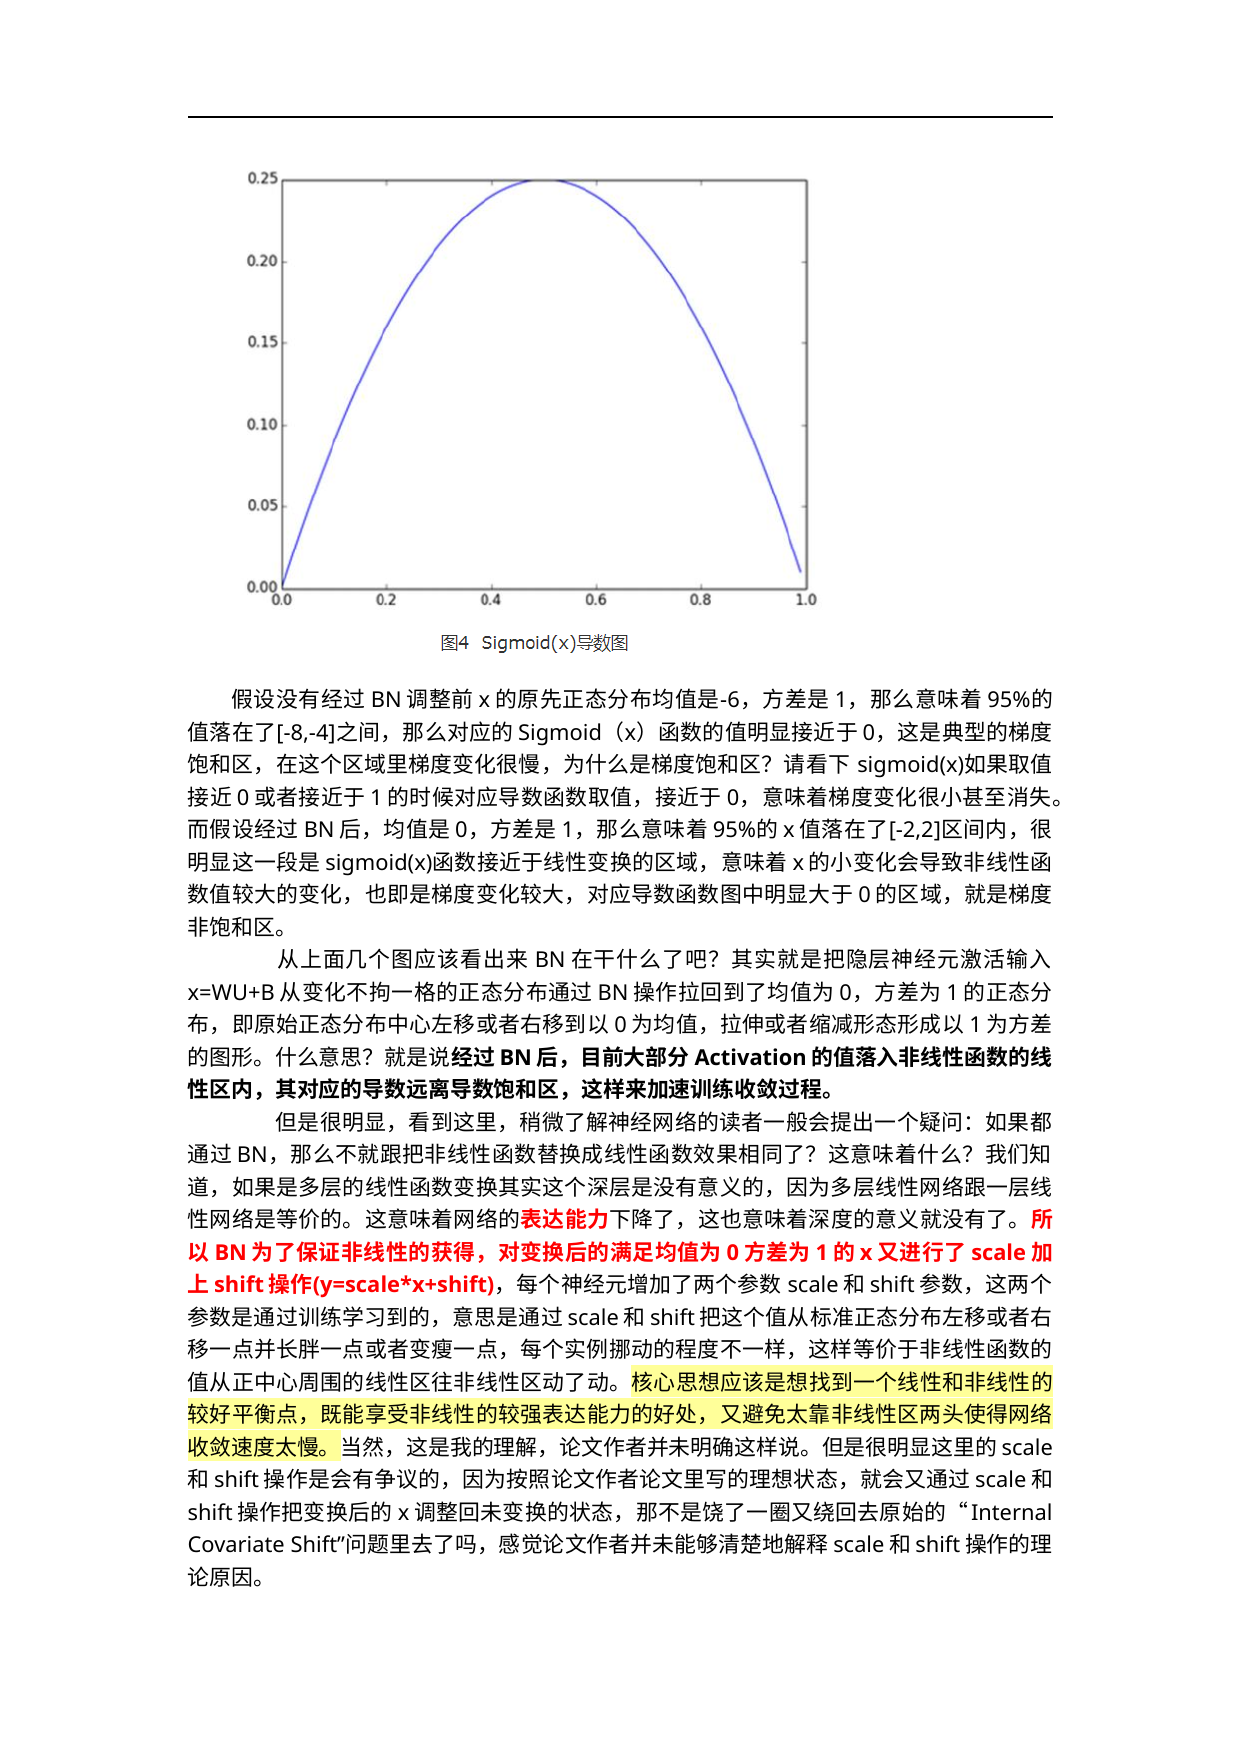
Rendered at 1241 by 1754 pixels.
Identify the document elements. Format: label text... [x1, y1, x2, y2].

text 但是很明显，看到这里，稍微了解神经网络的读者一般会提出一个疑问：如果都通过BN，那么不就跟把非线性函数替换成线性函数效果相同了？这意味着什么？我们知道，如果是多层的线性函数变换其实这个深层是没有意义的，因为多层线性网络跟一层线性网络是等价的。这意味着网络的表达能力下降了，这也意味着深度的意义就没有了。所以BN为了保证非线性的获得，对变换后的满足均值为0方差为1的x又进行了scale加上shift操作(y=scale*x+shift)，每个神经元增加了两个参数scale和shift参数，这两个参数是通过训练学习到的，意思是通过scale和shift把这个值从标准正态分布左移或者右移一点并长胖一点或者变瘦一点，每个实例挪动的程度不一样，这样等价于非线性函数的值从正中心周围的线性区往非线性区动了动。核心思想应该是想找到一个线性和非线性的较好平衡点，既能享受非线性的较强表达能力的好处，又避免太靠非线性区两头使得网络收敛速度太慢。当然，这是我的理解，论文作者并未明确这样说。但是很明显这里的scale和shift操作是会有争议的，因为按照论文作者论文里写的理想状态，就会又通过scale和shift操作把变换后的x调整回未变换的状态，那不是饶了一圈又绕回去原始的“Internal Covariate Shift”问题里去了吗，感觉论文作者并未能够清楚地解释scale和shift操作的理论原因。 [187, 1104, 1053, 1592]
text 假设没有经过BN调整前x的原先正态分布均值是-6，方差是1，那么意味着95%的值落在了[-8,-4]之间，那么对应的Sigmoid（x）函数的值明显接近于0，这是典型的梯度饱和区，在这个区域里梯度变化很慢，为什么是梯度饱和区？请看下sigmoid(x)如果取值接近0或者接近于1的时候对应导数函数取值，接近于0，意味着梯度变化很小甚至消失。而假设经过BN后，均值是0，方差是1，那么意味着95%的x值落在了[-2,2]区间内，很明显这一段是sigmoid(x)函数接近于线性变换的区域，意味着x的小变化会导致非线性函数值较大的变化，也即是梯度变化较大，对应导数函数图中明显大于0的区域，就是梯度非饱和区。 [187, 682, 1053, 942]
picture [231, 162, 839, 661]
text 从上面几个图应该看出来BN在干什么了吧？其实就是把隐层神经元激活输入x=WU+B从变化不拘一格的正态分布通过BN操作拉回到了均值为0，方差为1的正态分布，即原始正态分布中心左移或者右移到以0为均值，拉伸或者缩减形态形成以1为方差的图形。什么意思？就是说经过BN后，目前大部分Activation的值落入非线性函数的线性区内，其对应的导数远离导数饱和区，这样来加速训练收敛过程。 [187, 942, 1053, 1104]
